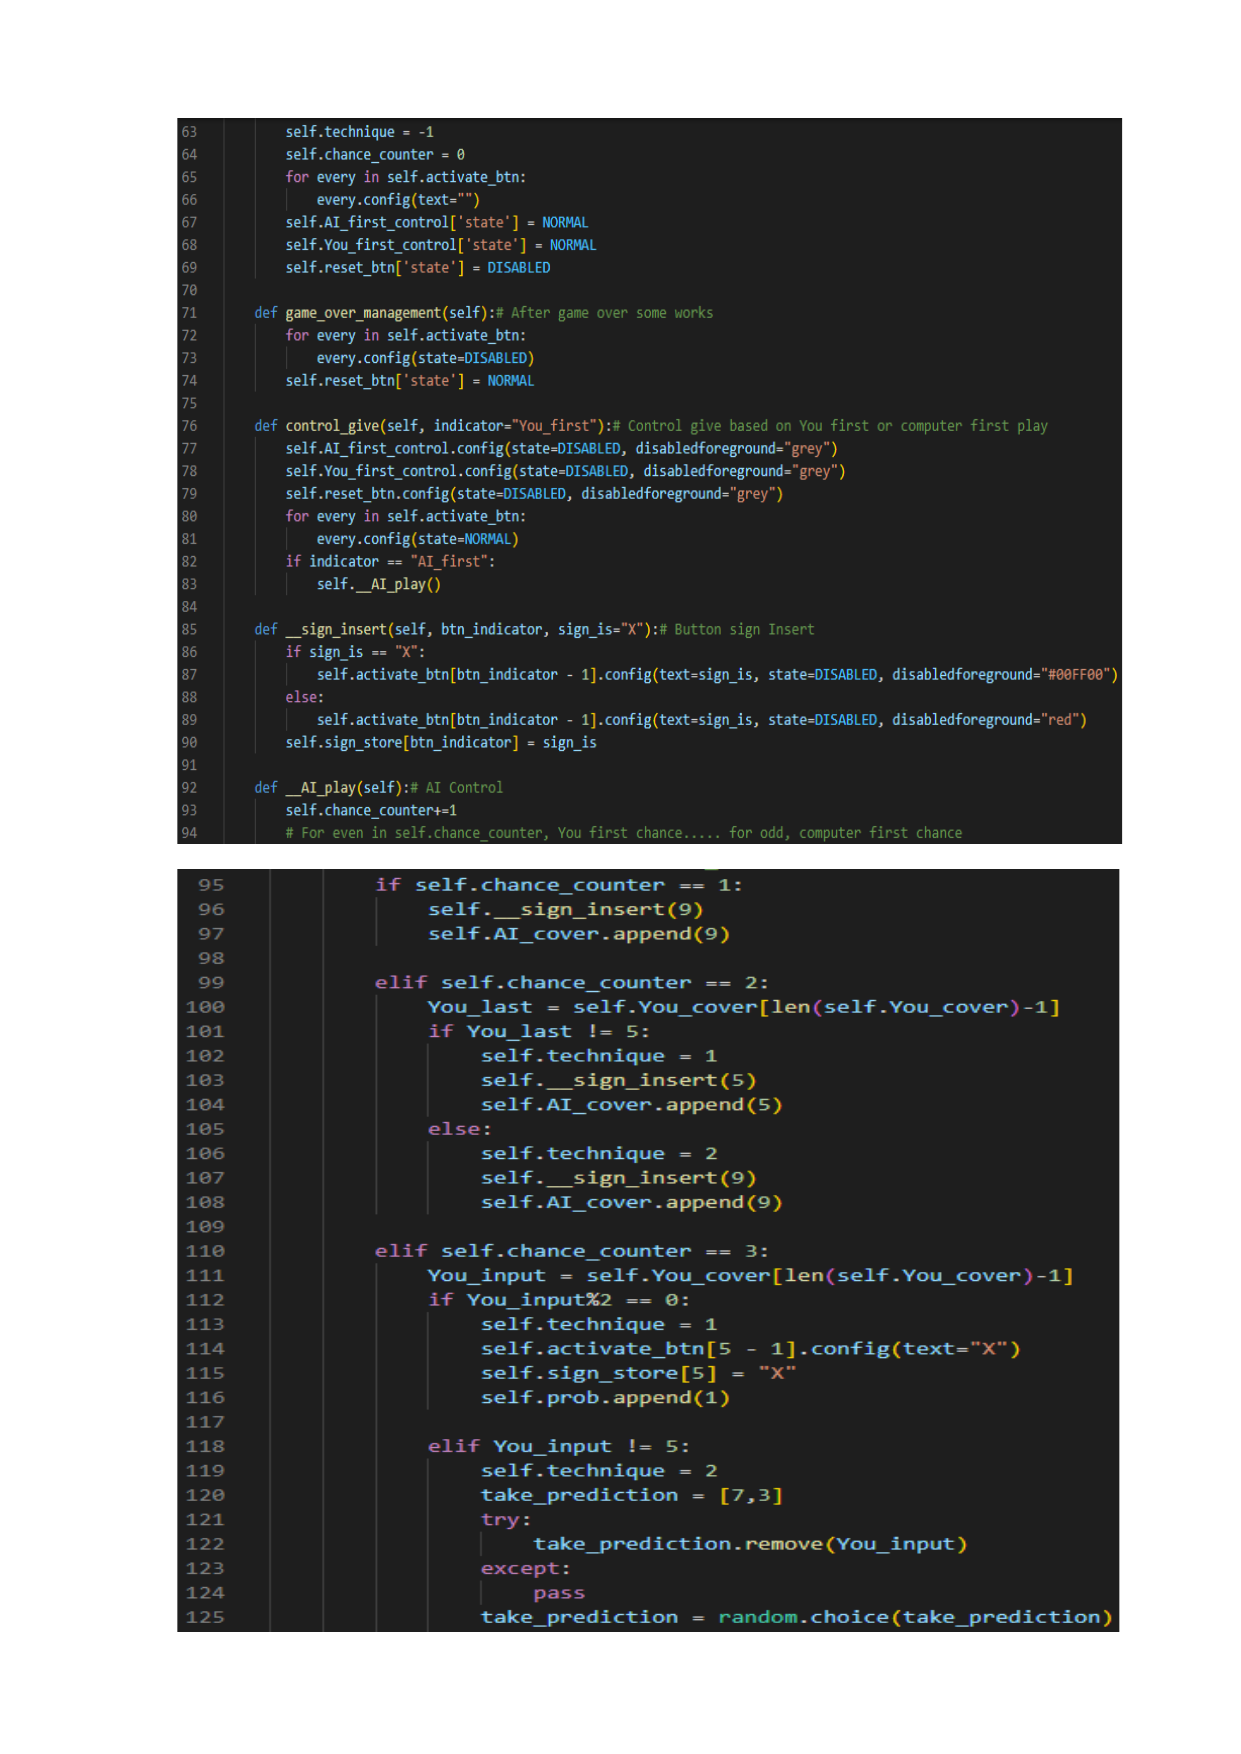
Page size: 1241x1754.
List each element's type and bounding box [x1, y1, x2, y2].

picture [177, 118, 1123, 844]
picture [177, 869, 1120, 1632]
